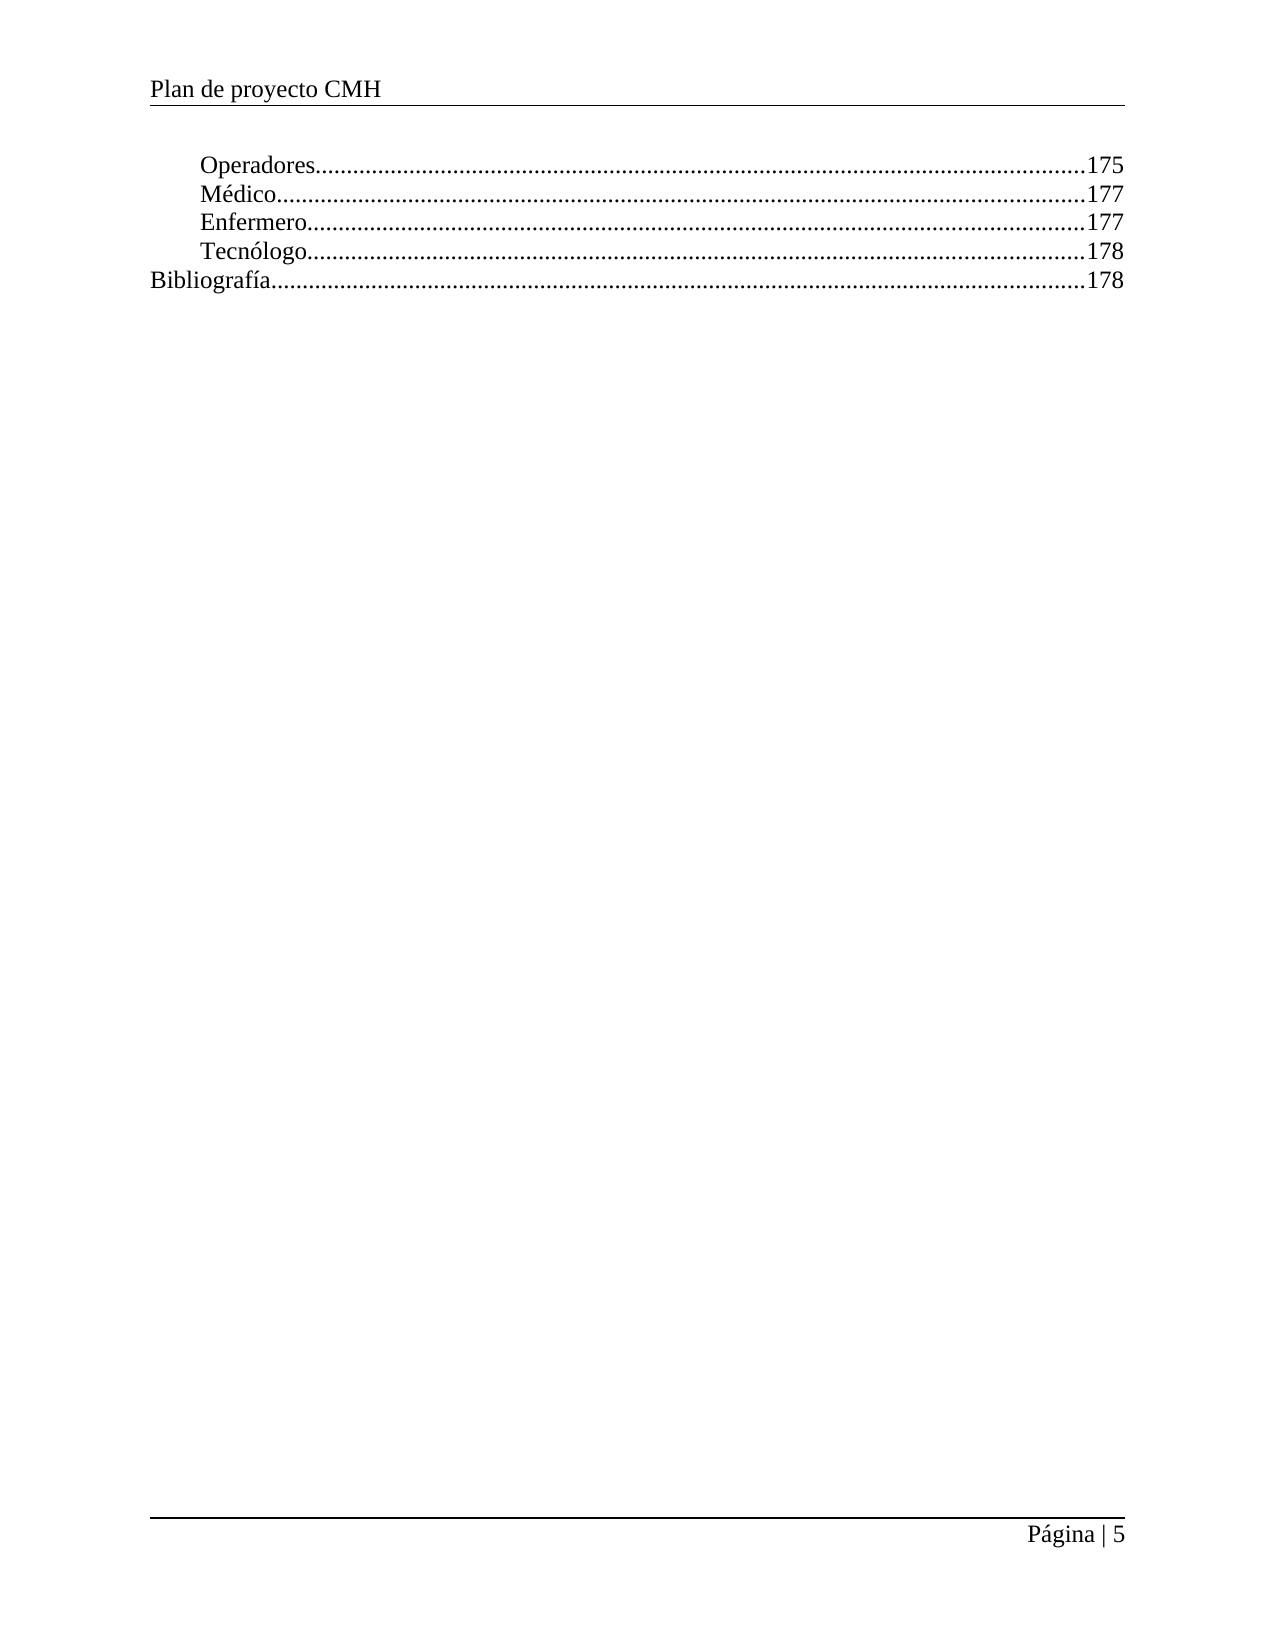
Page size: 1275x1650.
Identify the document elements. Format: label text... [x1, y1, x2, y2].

text Bibliografía 178 [150, 265, 1125, 294]
text Operadores 175 [200, 150, 1125, 179]
text Tecnólogo 178 [200, 236, 1125, 265]
text Enfermero 177 [200, 207, 1125, 236]
text Médico 177 [200, 179, 1125, 207]
